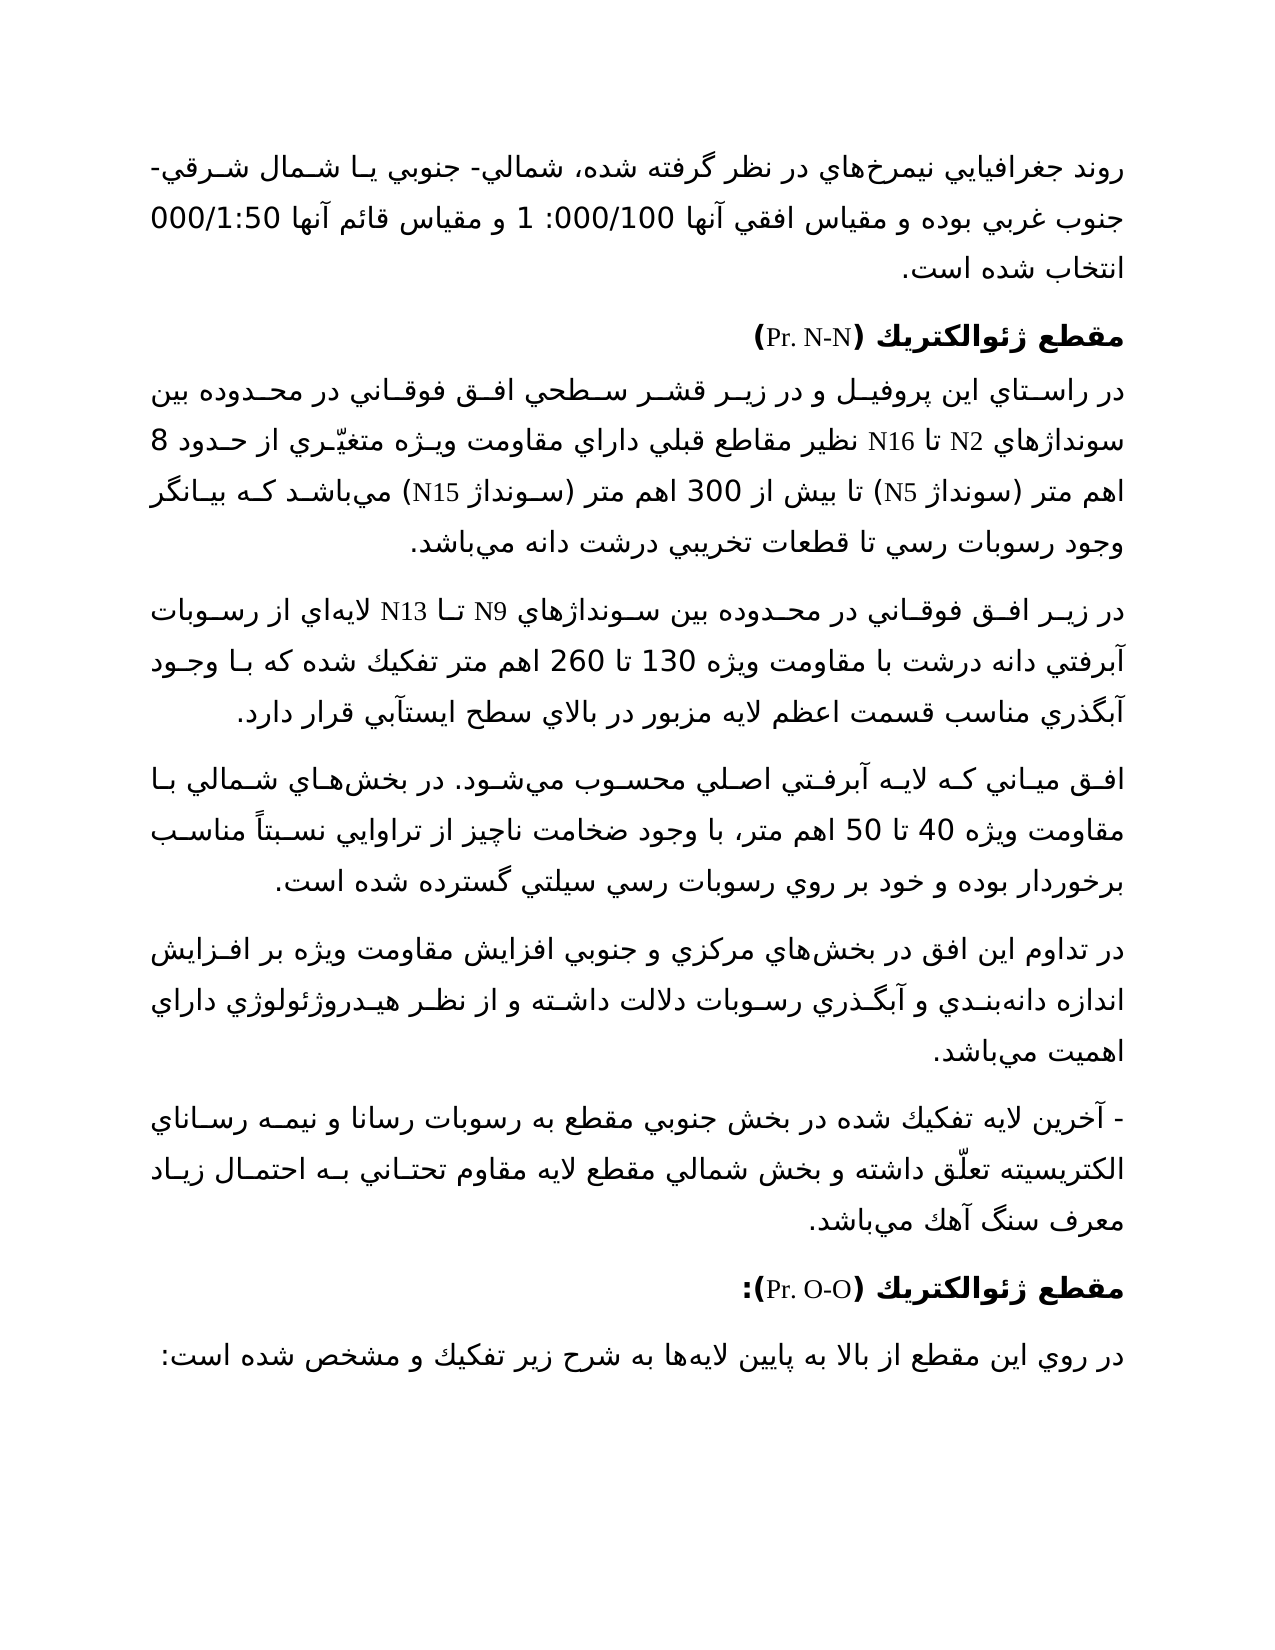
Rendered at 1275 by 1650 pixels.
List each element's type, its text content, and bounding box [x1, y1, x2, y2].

text - آخرين لايه تفكيك شده در بخش جنوبي مقطع به رسوبات رسانا و نيمه رساناي الكتريسيته تعلّق داشته و بخش شمالي مقطع لايه مقاوم تحتاني به احتمال زياد معرف سنگ آهك مي‌باشد. [150, 1102, 1125, 1237]
text افق مياني كه لايه آبرفتي اصلي محسوب مي‌شود. در بخش‌هاي شمالي با مقاومت ويژه 40 تا 50 اهم متر، با وجود ضخامت ناچيز از تراوايي نسبتاً مناسب برخوردار بوده و خود بر روي رسوبات رسي سيلتي گسترده شده است. [150, 763, 1125, 898]
text در تداوم اين افق در بخش‌هاي مركزي و جنوبي افزايش مقاومت ويژه بر افزايش اندازه دانه‌بندي و آبگذري رسوبات دلالت داشته و از نظر هيدروژئولوژي داراي اهميت مي‌باشد. [150, 932, 1125, 1068]
text در روي اين مقطع از بالا به پايين لايه‌ها به شرح زير تفكيك و مشخص شده است: [150, 1339, 1125, 1373]
text روند جغرافيايي نيمرخ‌هاي در نظر گرفته شده، شمالي- جنوبي يا شمال شرقي- جنوب غربي بوده و مقياس افقي آنها 000/100: 1 و مقياس قائم آنها 000/1:50 انتخاب شده است. [150, 150, 1125, 286]
text در زير افق فوقاني در محدوده بين سونداژهاي N9 تا N13 لايه‌اي از رسوبات آبرفتي دانه درشت با مقاومت ويژه 130 تا 260 اهم متر تفكيك شده كه با وجود آبگذري مناسب قسمت اعظم لايه مزبور در بالاي سطح ايستآبي قرار دارد. [150, 593, 1125, 729]
text مقطع ژئوالكتريك (Pr. O-O): [150, 1271, 1125, 1305]
text مقطع ژئوالكتريك (Pr. N-N) [150, 319, 1125, 353]
text در راستاي اين پروفيل و در زير قشر سطحي افق فوقاني در محدوده بين سونداژهاي N2 تا N16 نظير مقاطع قبلي داراي مقاومت ويژه متغيّري از حدود 8 اهم متر (سونداژ N5) تا بيش از 300 اهم متر (سونداژ N15) مي‌باشد كه بيانگر وجود رسوبات رسي تا قطعات تخريبي درشت دانه مي‌باشد. [150, 373, 1125, 559]
